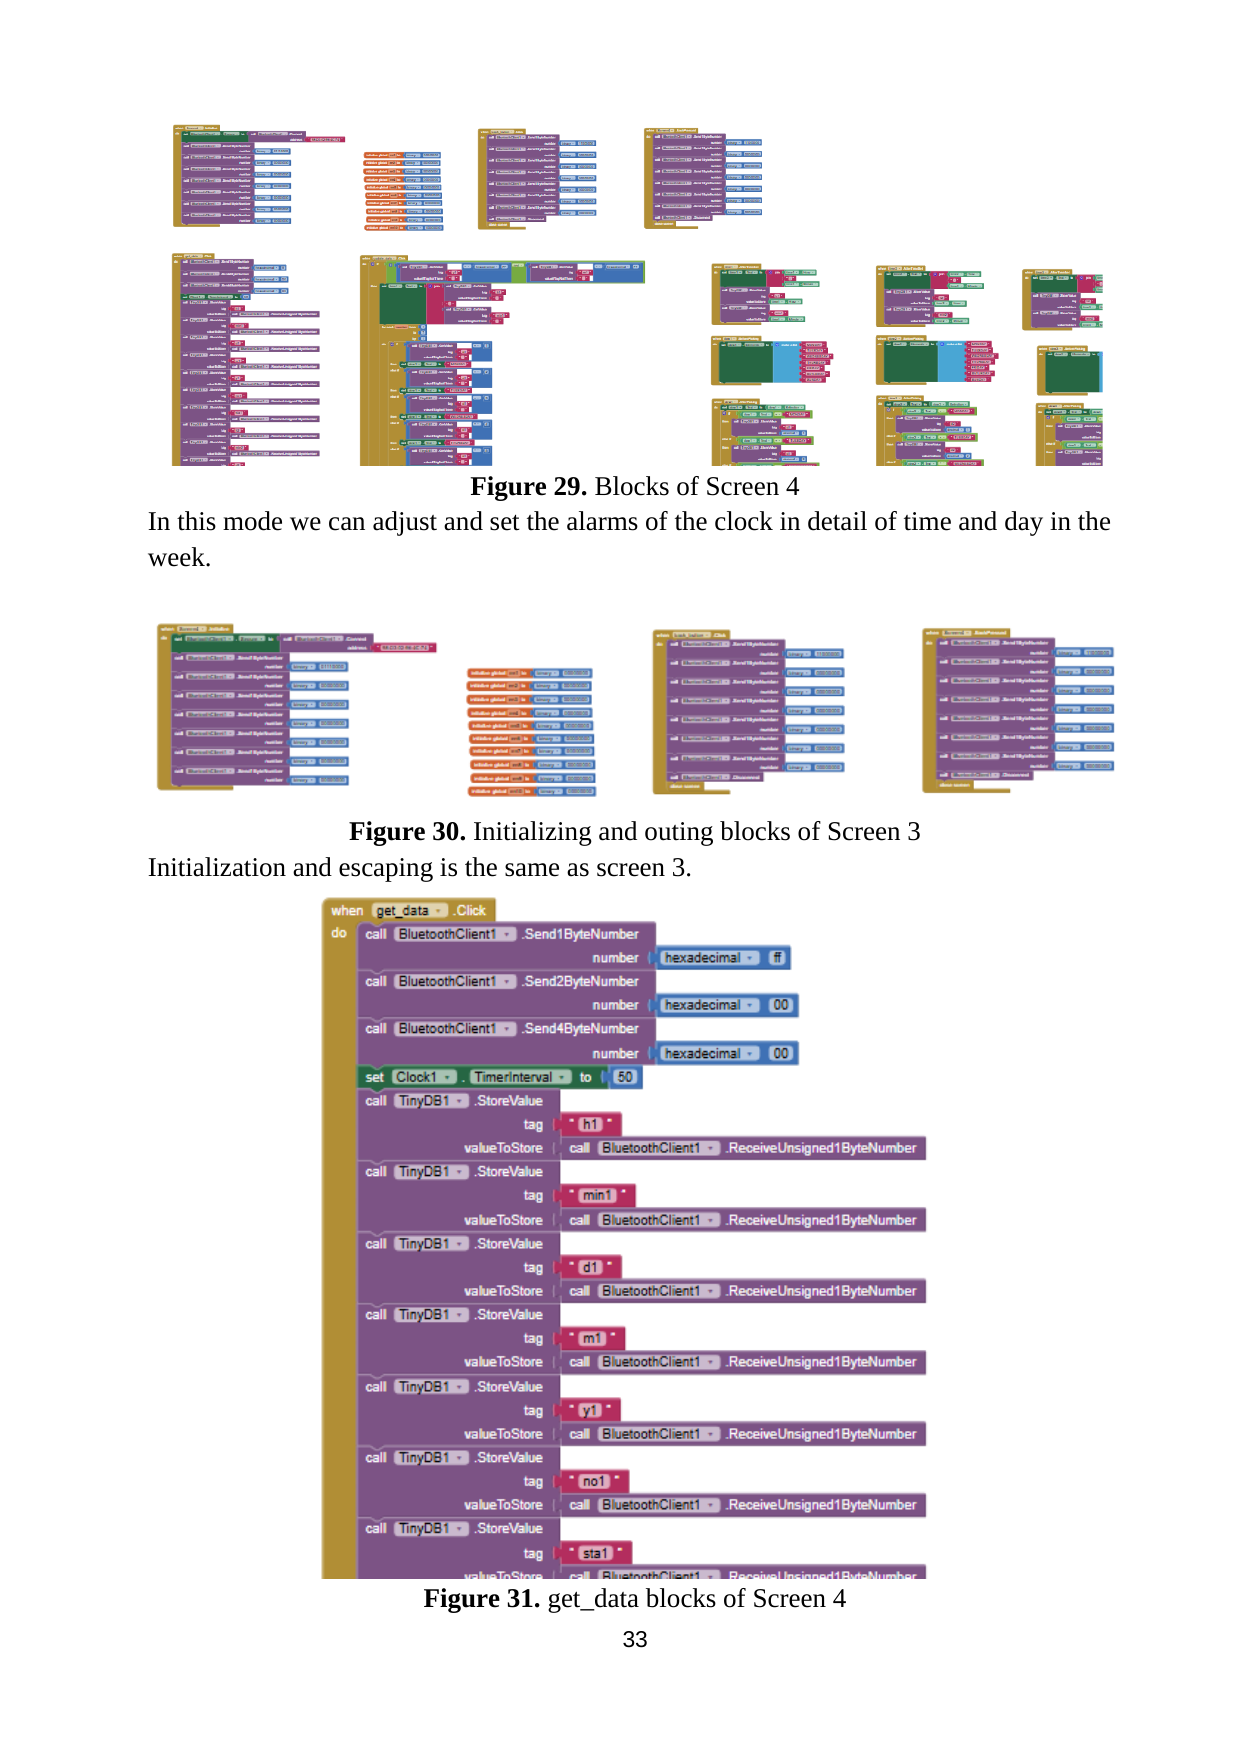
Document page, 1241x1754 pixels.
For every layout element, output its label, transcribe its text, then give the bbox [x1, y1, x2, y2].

picture [307, 886, 963, 1579]
picture [167, 118, 1103, 466]
picture [147, 612, 1123, 812]
text Initialization and escaping is the same as screen 3. [148, 851, 1122, 882]
text Figure 31. get_data blocks of Screen 4 [148, 1582, 1122, 1613]
text Figure 30. Initializing and outing blocks of Screen 3 [148, 815, 1122, 847]
text In this mode we can adjust and set the alarms of the clock in detail of time and day in the week. [148, 505, 1122, 572]
text Figure 29. Blocks of Screen 4 [148, 470, 1122, 501]
